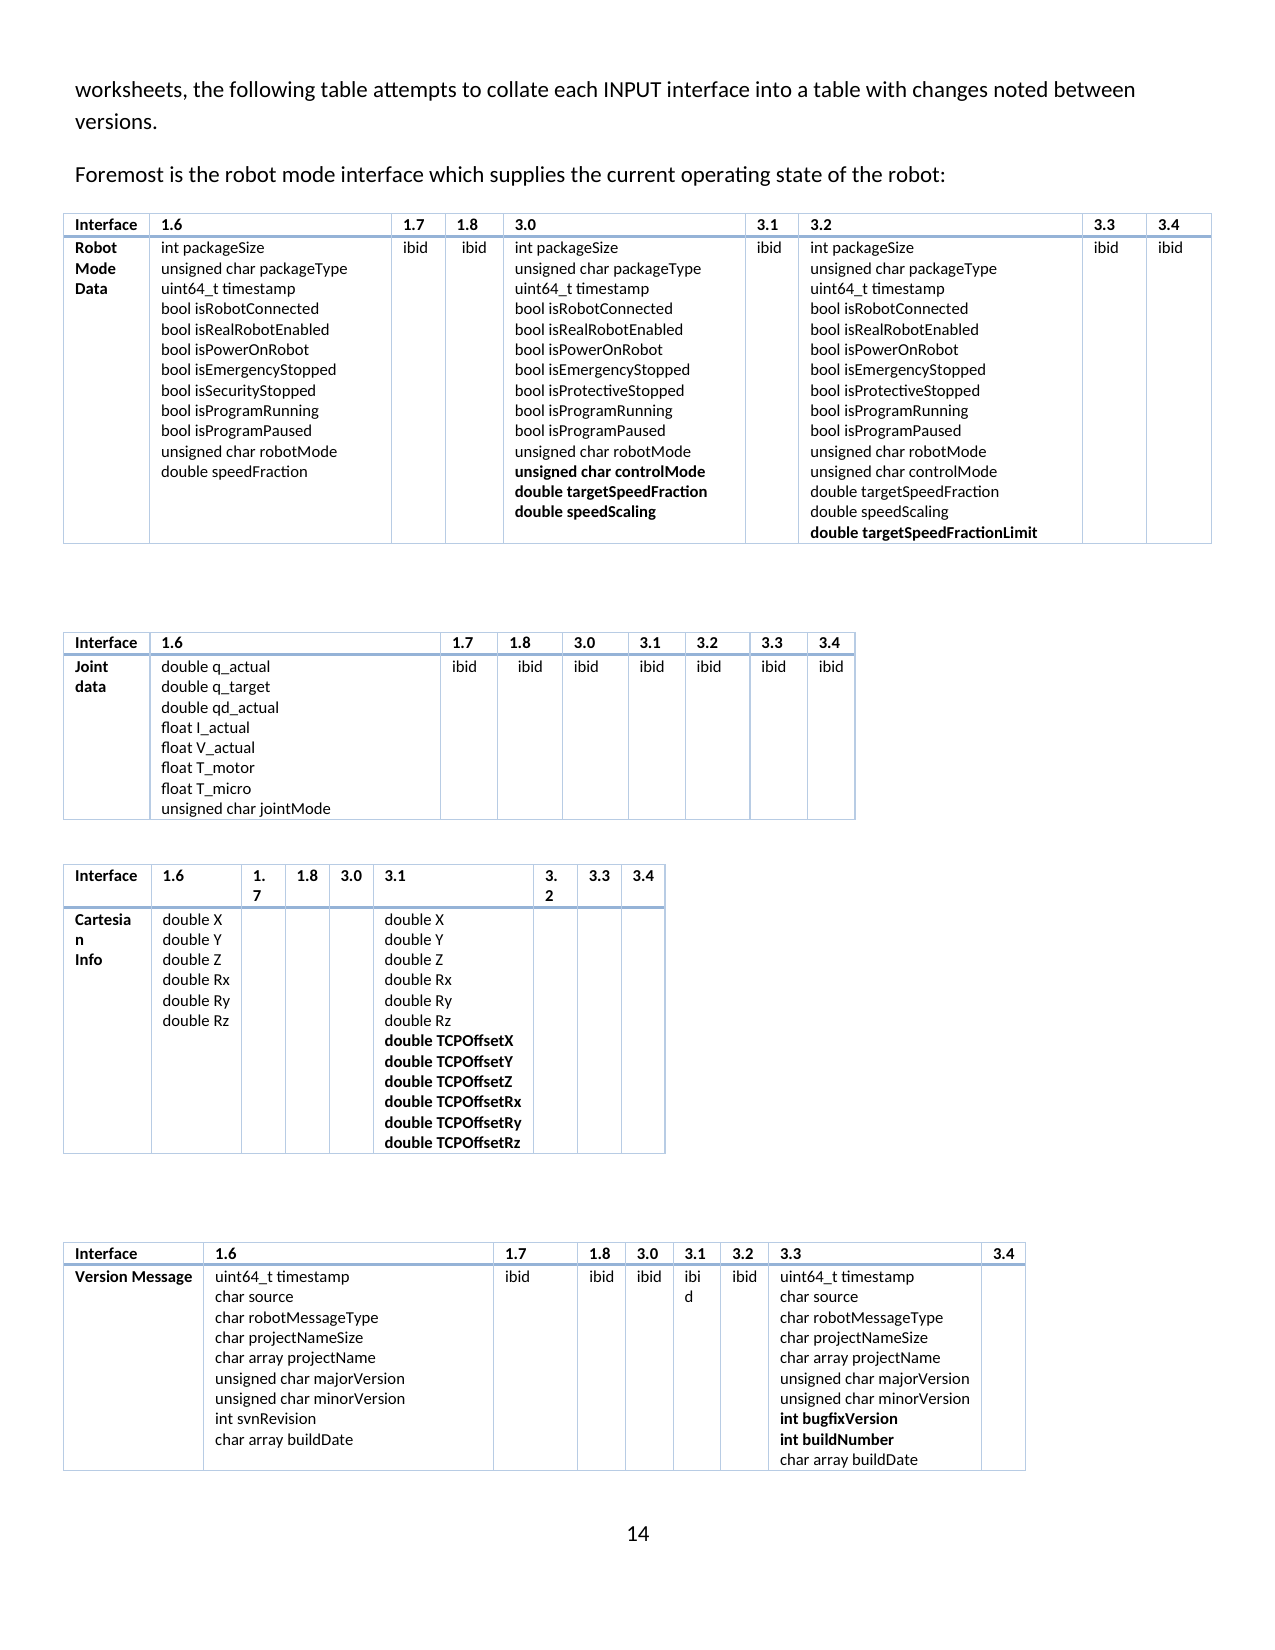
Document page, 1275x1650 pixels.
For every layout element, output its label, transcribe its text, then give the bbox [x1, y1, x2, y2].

table_header 1.6 [151, 633, 440, 653]
table_header 3.1 [629, 633, 685, 653]
table_cell Version Message [64, 1266, 203, 1469]
table_cell ibid [578, 1266, 625, 1469]
table_cell [242, 909, 285, 1152]
table_cell ibid [1147, 238, 1211, 542]
table_cell ibid [674, 1266, 720, 1469]
table_header 1.8 [498, 633, 562, 653]
table_cell Joint data [64, 656, 149, 819]
table_header 3.2 [721, 1243, 768, 1263]
table_cell [622, 909, 664, 1152]
table_header 3.4 [622, 865, 664, 906]
table_cell ibid [808, 656, 854, 819]
table_header 3.0 [626, 1243, 673, 1263]
table_header 3.4 [808, 633, 854, 653]
table_cell ibid [629, 656, 685, 819]
table_header Interface [64, 1243, 203, 1263]
table_cell ibid [626, 1266, 673, 1469]
table_header Interface [64, 865, 151, 906]
table_header 3.0 [330, 865, 373, 906]
table_cell [578, 909, 621, 1152]
table_header 3.1 [746, 214, 798, 234]
table_cell Cartesian Info [64, 909, 151, 1152]
table_cell uint64_t timestamp char source char robotMessageType char projectNameSize char array projectName unsigned char majorVersion unsigned char minorVersion int bugfixVersion int buildNumber char array buildDate [769, 1266, 981, 1469]
table_header 1.6 [150, 214, 391, 234]
table_header 1.8 [578, 1243, 625, 1263]
table_cell ibid [563, 656, 628, 819]
table_header 3.3 [1083, 214, 1146, 234]
table_cell int packageSize unsigned char packageType uint64_t timestamp bool isRobotConnected bool isRealRobotEnabled bool isPowerOnRobot bool isEmergencyStopped bool isSecurityStopped bool isProgramRunning bool isProgramPaused unsigned char robotMode double speedFraction [150, 238, 391, 542]
table_cell ibid [686, 656, 749, 819]
table_header 1.6 [204, 1243, 493, 1263]
table_cell double X double Y double Z double Rx double Ry double Rz double TCPOffsetX double TCPOffsetY double TCPOffsetZ double TCPOffsetRx double TCPOffsetRy double TCPOffsetRz [374, 909, 533, 1152]
table_cell ibid [746, 238, 798, 542]
table_cell ibid [721, 1266, 768, 1469]
table_cell [286, 909, 329, 1152]
table_cell [982, 1266, 1025, 1469]
table_cell double q_actual double q_target double qd_actual float I_actual float V_actual float T_motor float T_micro unsigned char jointMode [151, 656, 440, 819]
table_header 1.6 [152, 865, 241, 906]
table_header 3.4 [1147, 214, 1211, 234]
table_header 3.3 [769, 1243, 981, 1263]
table_header 3.3 [751, 633, 807, 653]
table_header 3.4 [982, 1243, 1025, 1263]
table_header 3.0 [563, 633, 628, 653]
table_cell double X double Y double Z double Rx double Ry double Rz [152, 909, 241, 1152]
table_header 3.2 [534, 865, 577, 906]
table_cell ibid [751, 656, 807, 819]
table_header 3.1 [674, 1243, 720, 1263]
table_header 3.3 [578, 865, 621, 906]
table_header 1.8 [446, 214, 503, 234]
table_header 3.2 [799, 214, 1082, 234]
table_cell ibid [494, 1266, 577, 1469]
table_cell ibid [392, 238, 445, 542]
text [75, 75, 1200, 135]
table_cell int packageSize unsigned char packageType uint64_t timestamp bool isRobotConnected bool isRealRobotEnabled bool isPowerOnRobot bool isEmergencyStopped bool isProtectiveStopped bool isProgramRunning bool isProgramPaused unsigned char robotMode unsigned char controlMode double targetSpeedFraction double speedScaling [504, 238, 745, 542]
table_cell ibid [498, 656, 562, 819]
table_cell Robot Mode Data [64, 238, 149, 542]
table_cell [534, 909, 577, 1152]
table_header Interface [64, 214, 149, 234]
table_header 1.8 [286, 865, 329, 906]
table_cell int packageSize unsigned char packageType uint64_t timestamp bool isRobotConnected bool isRealRobotEnabled bool isPowerOnRobot bool isEmergencyStopped bool isProtectiveStopped bool isProgramRunning bool isProgramPaused unsigned char robotMode unsigned char controlMode double targetSpeedFraction double speedScaling double targetSpeedFractionLimit [799, 238, 1082, 542]
table_header 3.0 [504, 214, 745, 234]
table_cell uint64_t timestamp char source char robotMessageType char projectNameSize char array projectName unsigned char majorVersion unsigned char minorVersion int svnRevision char array buildDate [204, 1266, 493, 1469]
table_cell [330, 909, 373, 1152]
table_cell ibid [446, 238, 503, 542]
table_cell ibid [1083, 238, 1146, 542]
table_header 1.7 [242, 865, 285, 906]
table_cell ibid [441, 656, 497, 819]
table_header 1.7 [441, 633, 497, 653]
text Foremost is the robot mode interface which supplies the current operating state of the robot: [75, 160, 1200, 188]
table_header 3.1 [374, 865, 533, 906]
table_header 1.7 [392, 214, 445, 234]
table_header Interface [64, 633, 149, 653]
table_header 3.2 [686, 633, 749, 653]
table_header 1.7 [494, 1243, 577, 1263]
